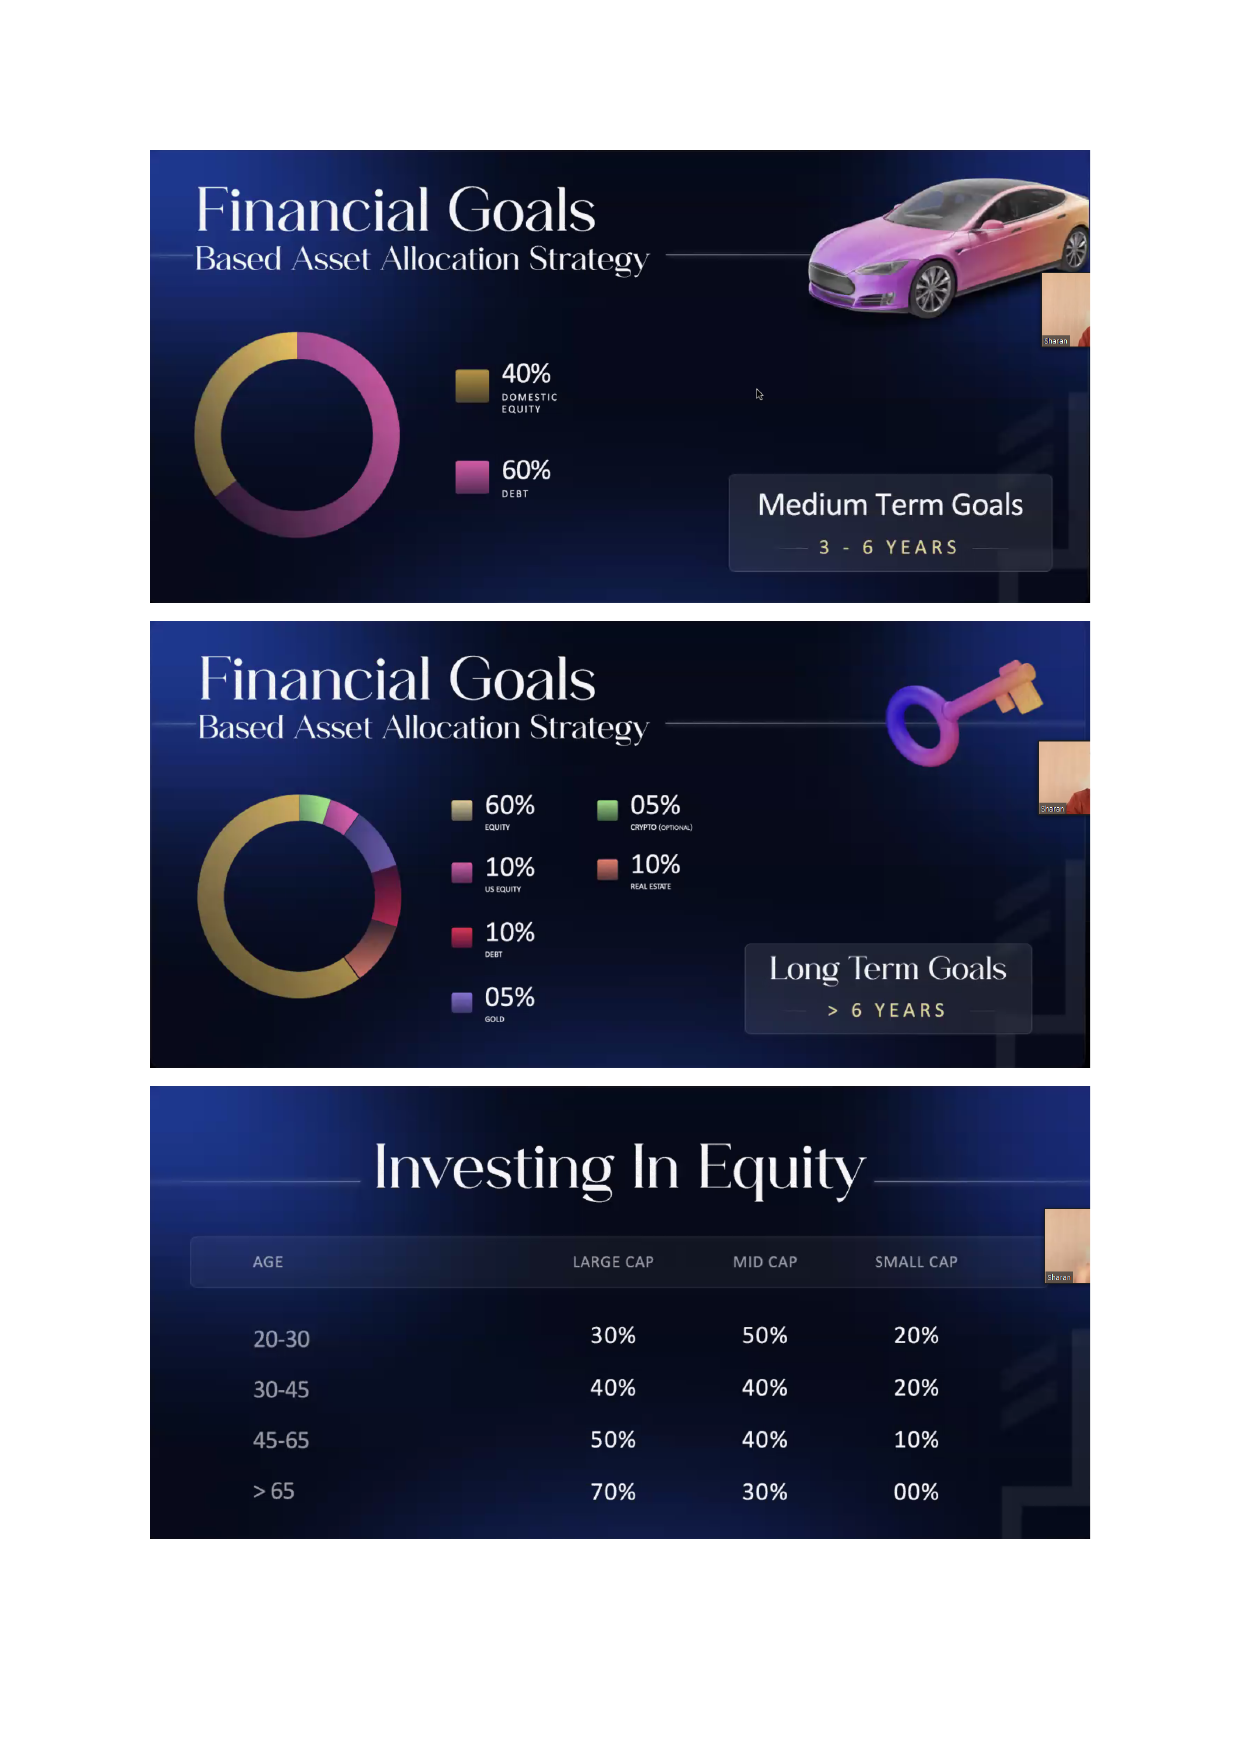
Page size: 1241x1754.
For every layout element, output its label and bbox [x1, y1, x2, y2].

picture [150, 150, 1091, 603]
picture [150, 621, 1091, 1068]
picture [150, 1086, 1091, 1539]
